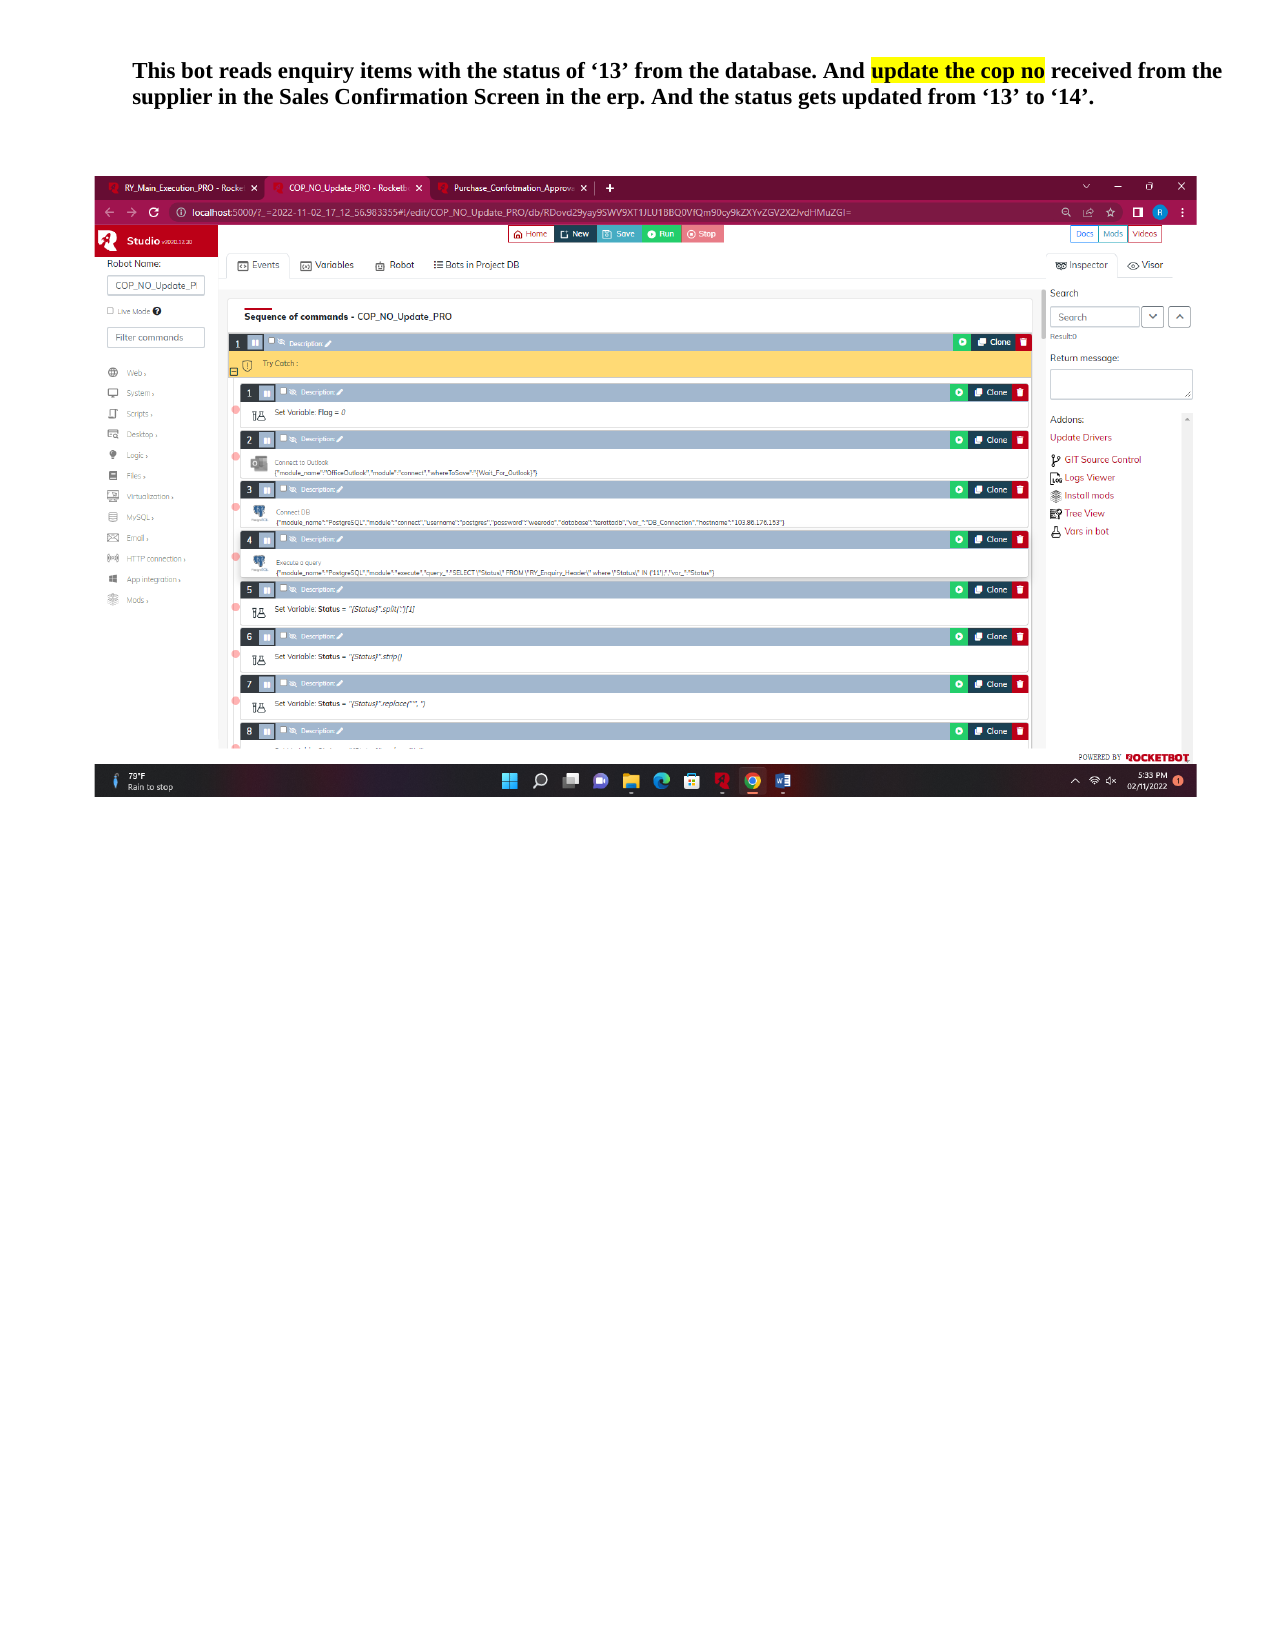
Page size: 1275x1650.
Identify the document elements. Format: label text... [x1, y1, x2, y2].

picture [94, 176, 1197, 797]
text This bot reads enquiry items with the status of ‘13’ from the database. And update the cop no received from the supplier in the Sales Confirmation Screen in the erp. And the status gets updated from ‘13’ to ‘14’. [132, 57, 1231, 110]
